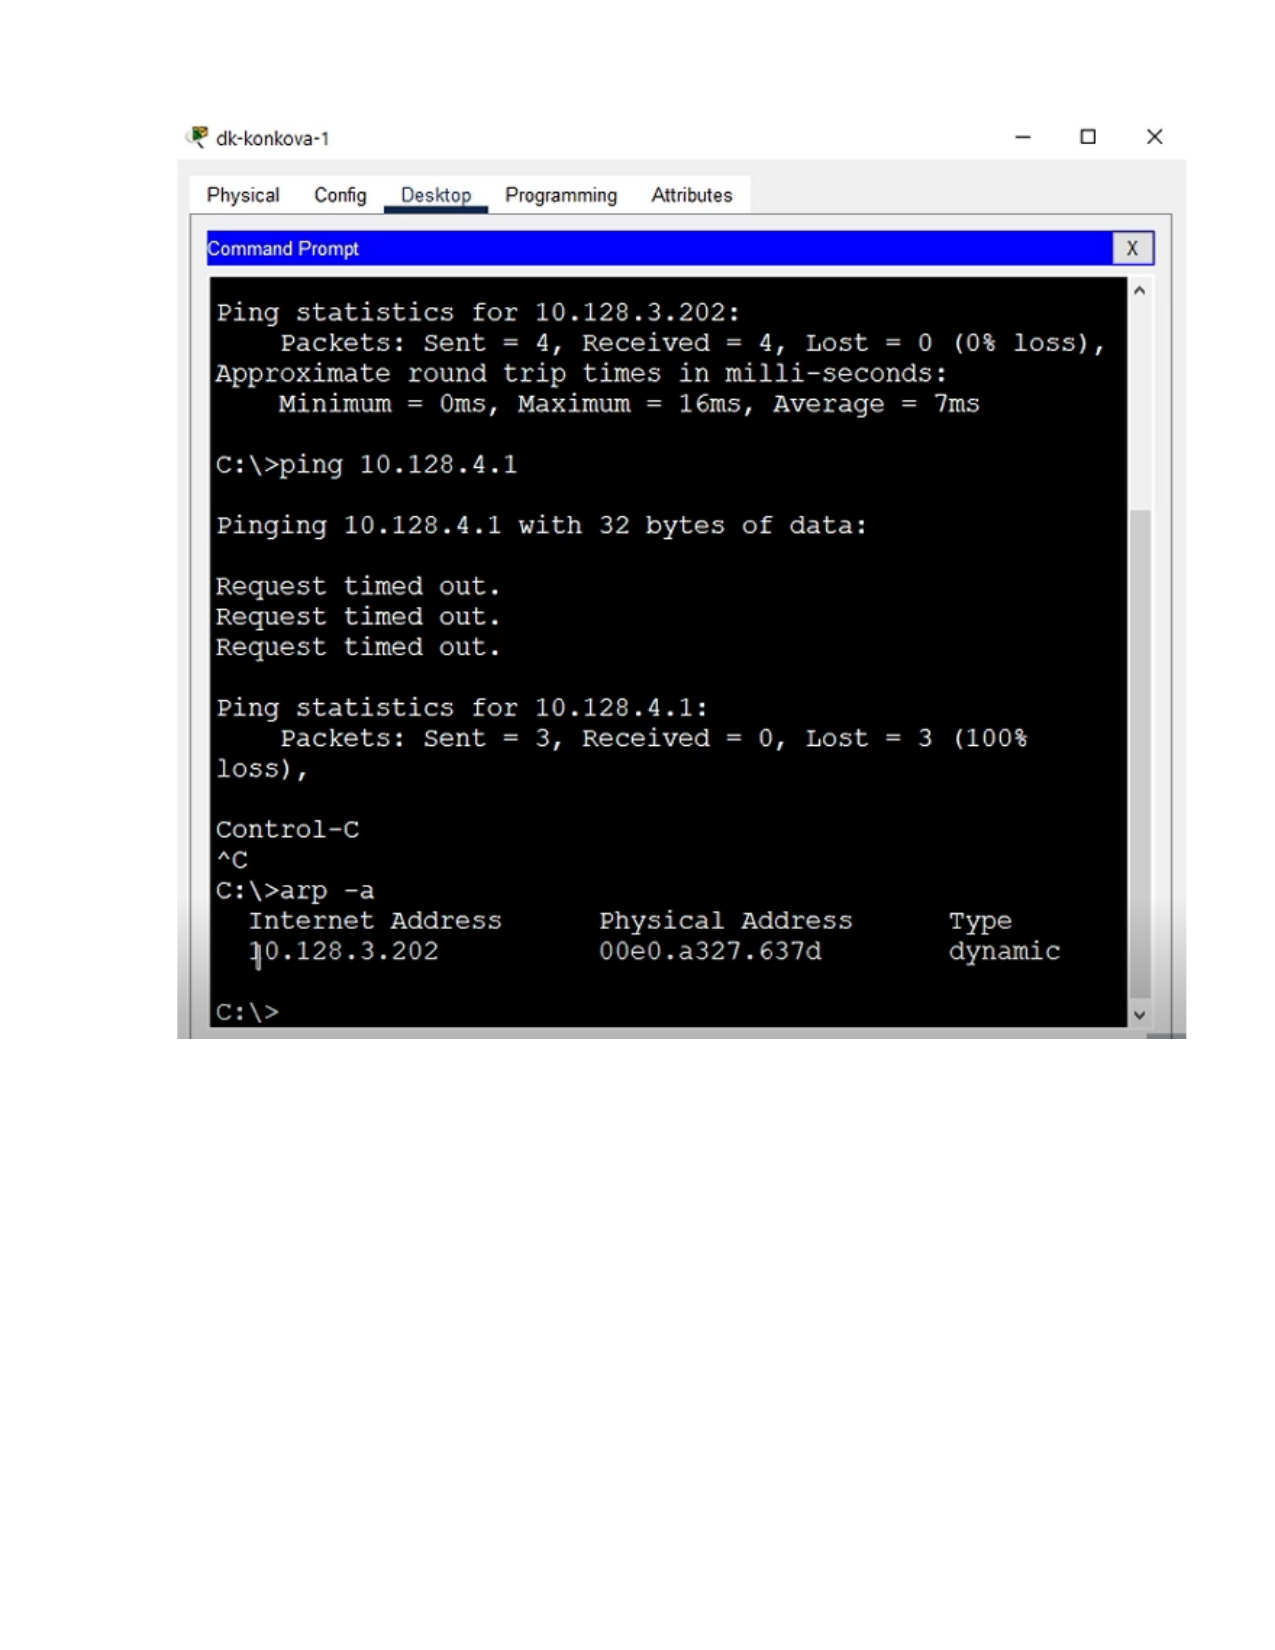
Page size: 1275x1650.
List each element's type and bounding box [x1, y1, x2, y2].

picture [177, 118, 1187, 1039]
